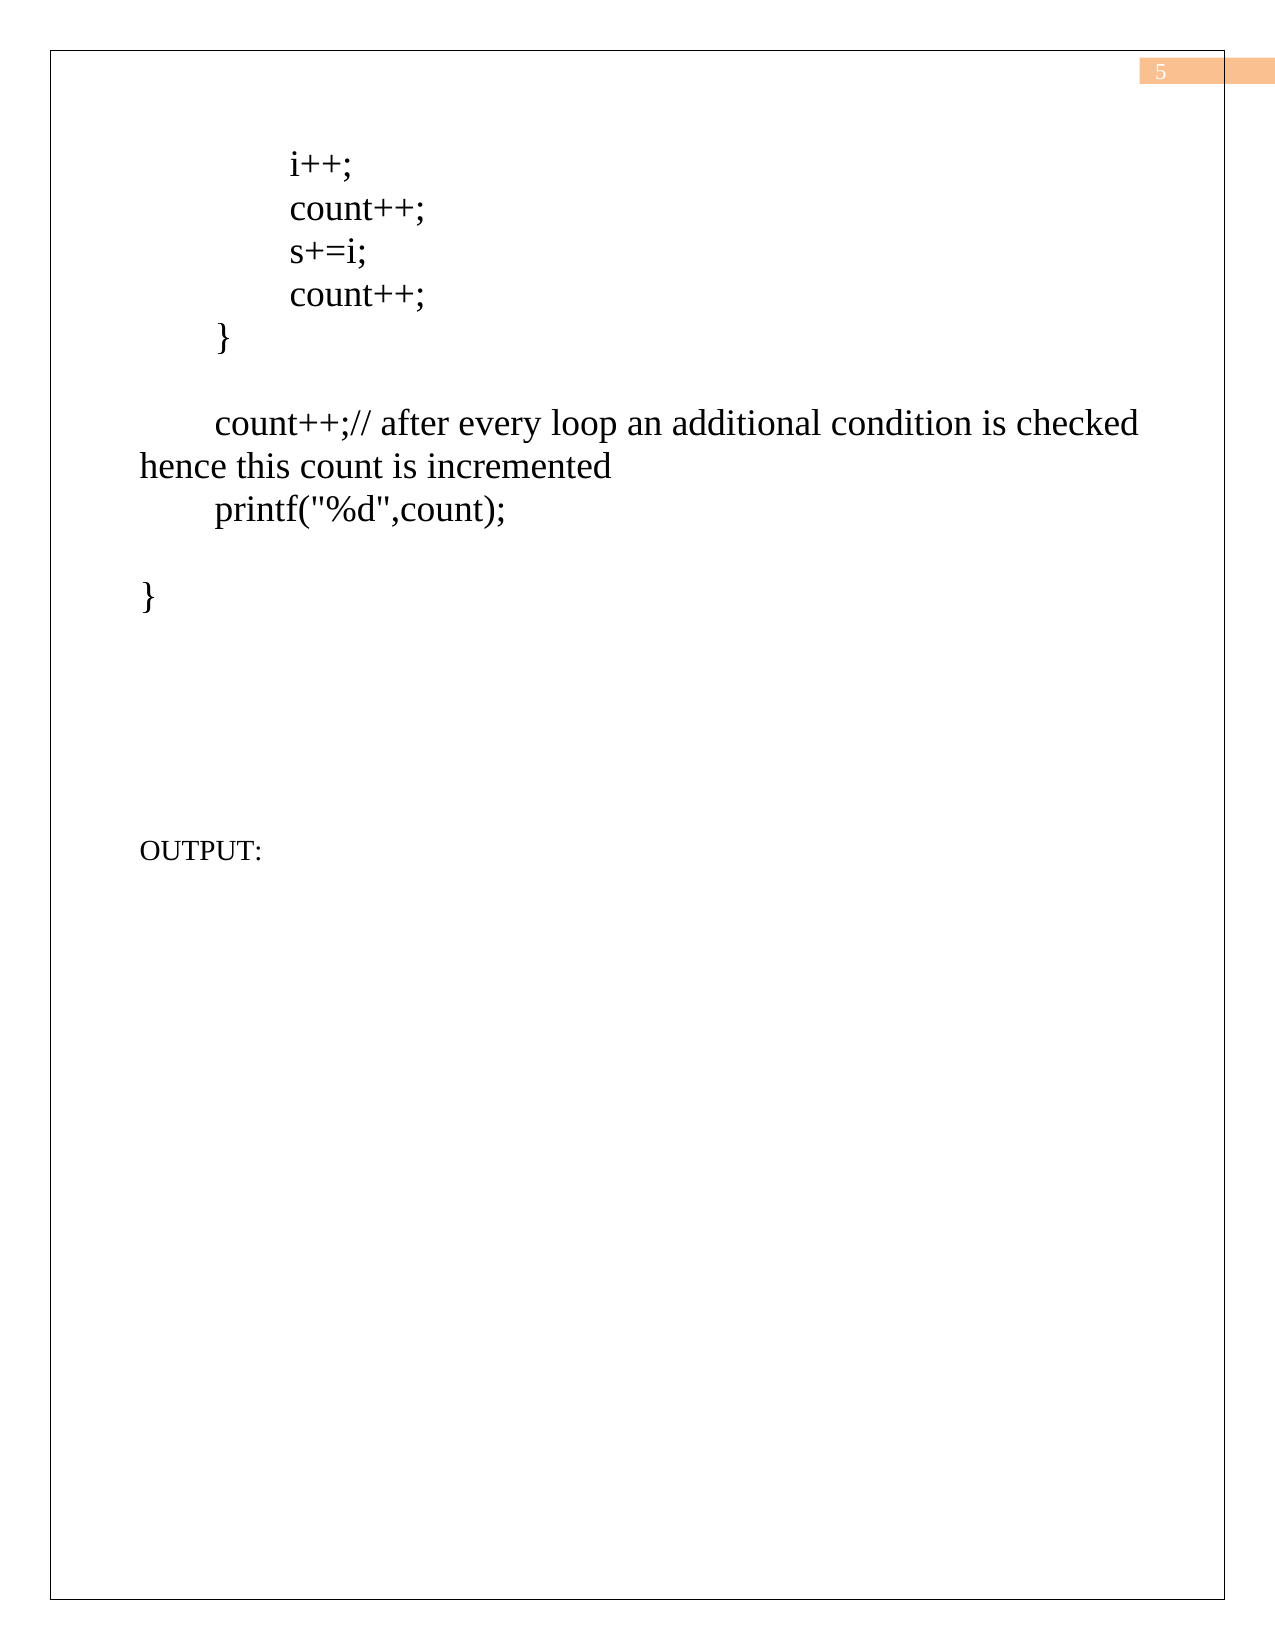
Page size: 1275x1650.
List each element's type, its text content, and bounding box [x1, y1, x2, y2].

text count++; [139, 185, 1140, 228]
text count++; [139, 271, 1140, 314]
text } [139, 573, 1140, 616]
text count++;// after every loop an additional condition is checked hence this count is incremented [139, 401, 1140, 487]
text i++; [139, 142, 1140, 185]
text } [139, 314, 1140, 357]
text s+=i; [139, 228, 1140, 271]
text printf("%d",count); [139, 487, 1140, 530]
text OUTPUT: [139, 833, 1140, 867]
